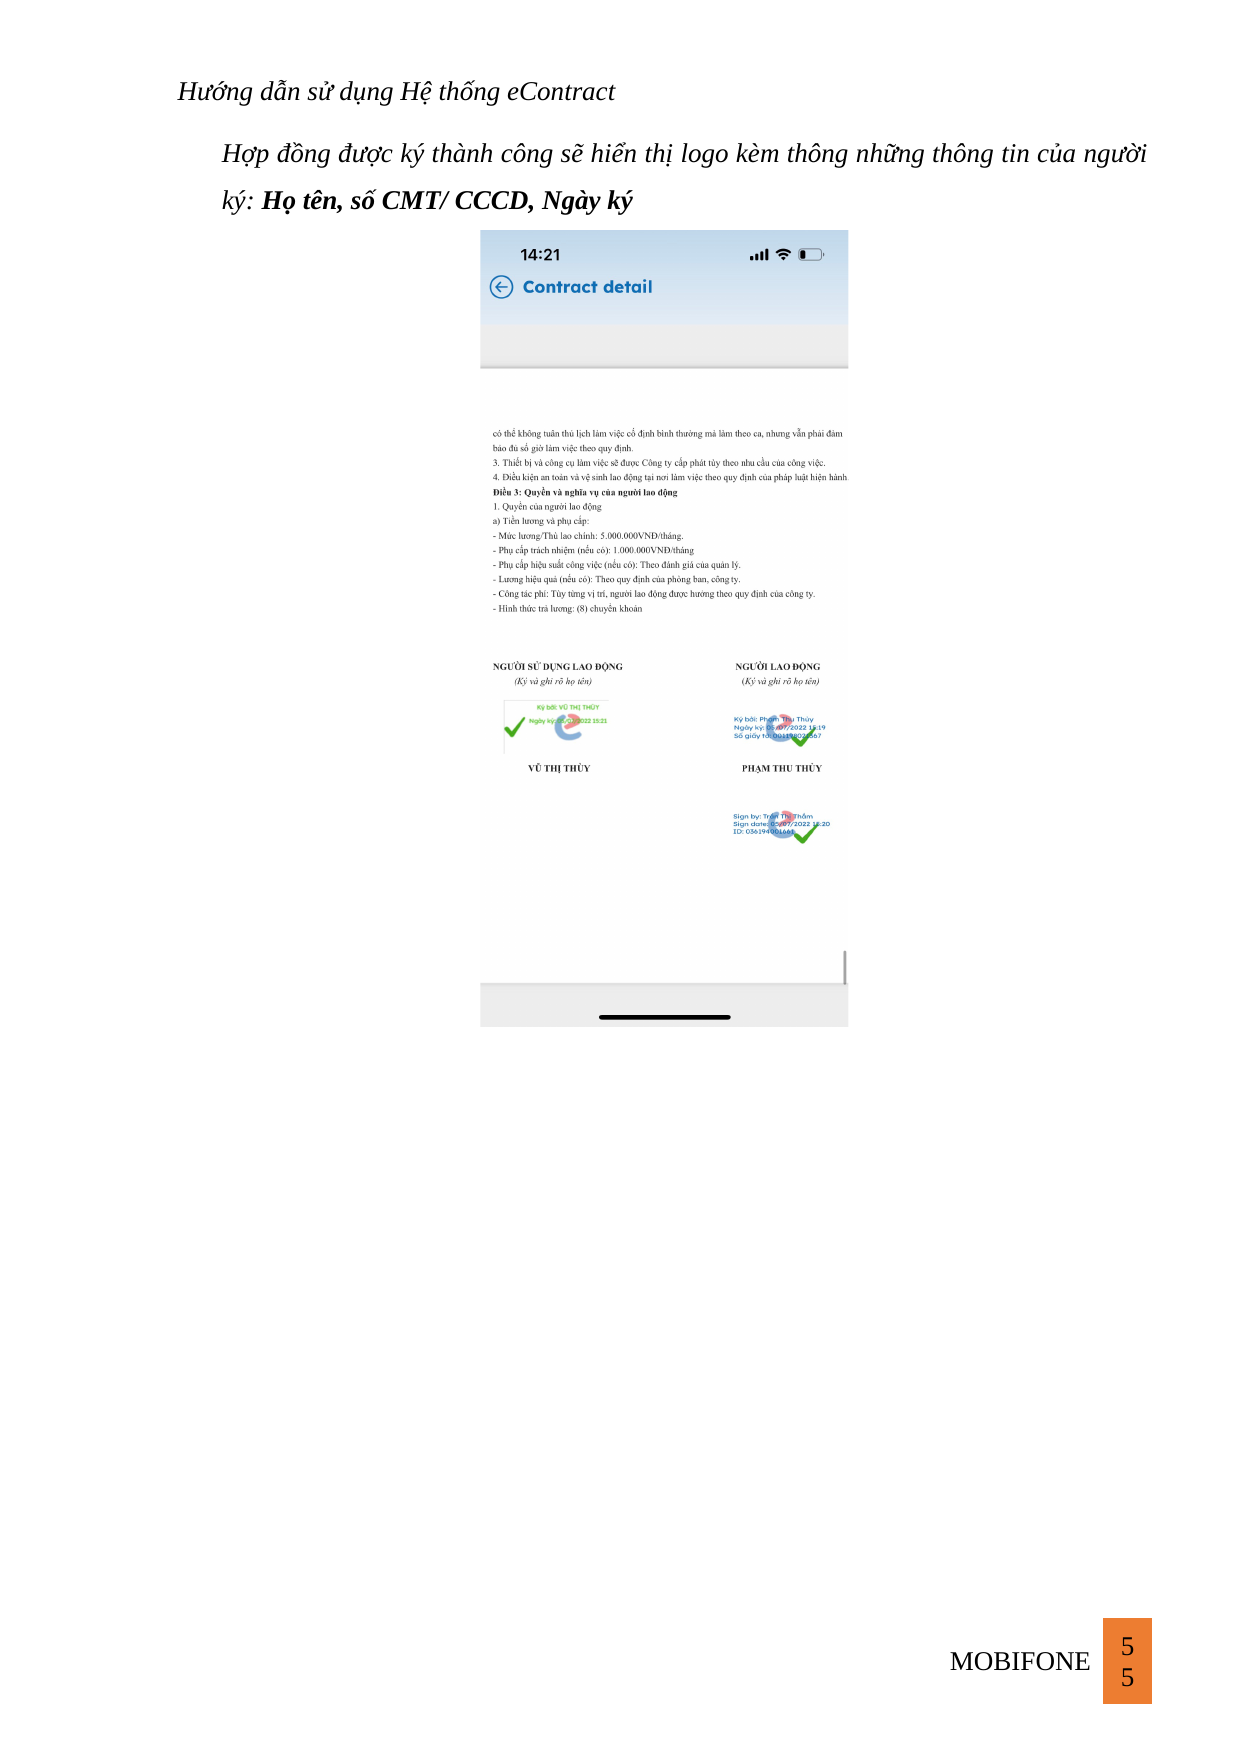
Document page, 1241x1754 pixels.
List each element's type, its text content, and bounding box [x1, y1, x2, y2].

list Hợp đồng được ký thành công sẽ hiển thị logo kèm thông những thông tin của người ký: Họ tên, số CMT/ CCCD, Ngày ký [222, 137, 1152, 215]
picture [480, 230, 849, 1027]
